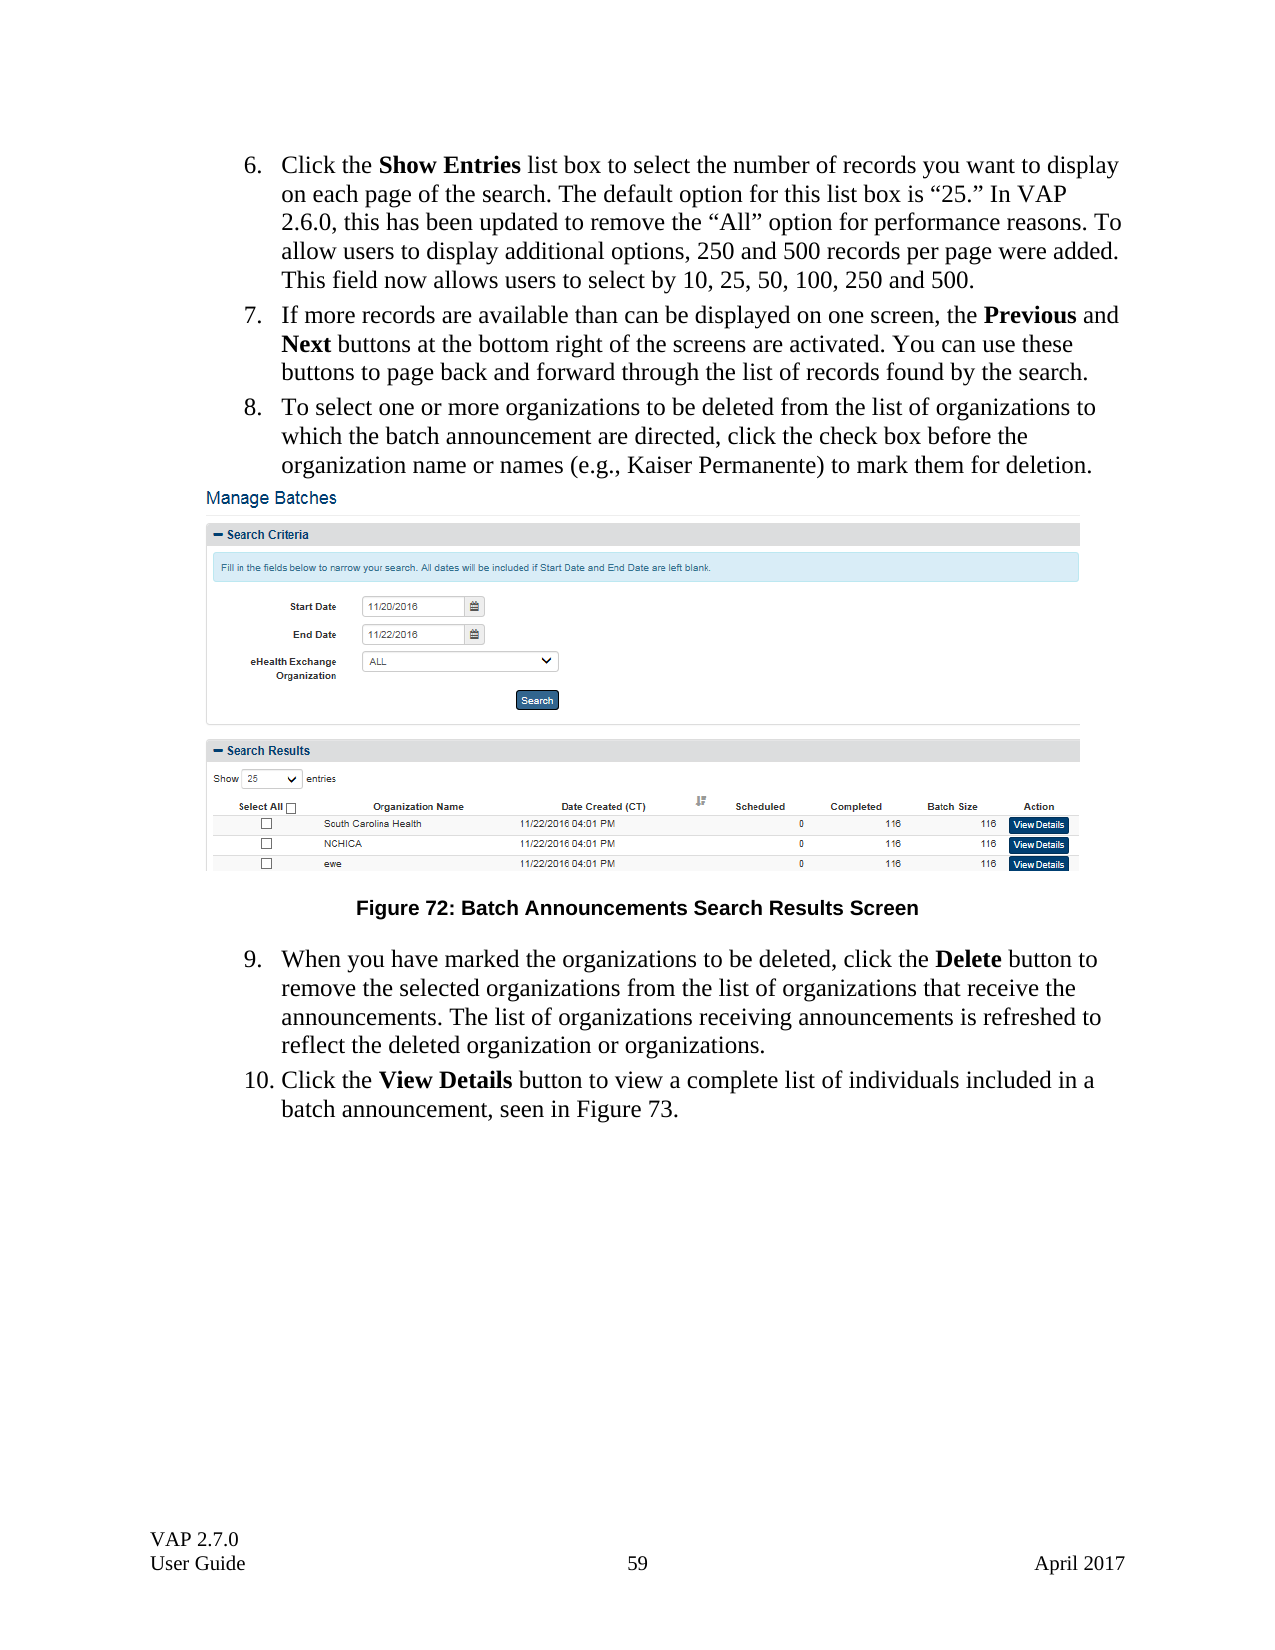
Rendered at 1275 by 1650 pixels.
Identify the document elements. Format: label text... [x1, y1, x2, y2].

text When you have marked the organizations to be deleted, click the Delete button to remove the selected organizations from the list of organizations that receive the announcements. The list of organizations receiving announcements is refreshed to reflect the deleted organization or organizations. [244, 944, 1125, 1059]
text If more records are available than can be displayed on one screen, the Previous and Next buttons at the bottom right of the screens are activated. You can use these buttons to page back and forward through the list of records found by the search. [244, 300, 1125, 386]
text To select one or more organizations to be deleted from the list of organizations to which the batch announcement are directed, click the check box before the organization name or names (e.g., Kaiser Permanente) to mark them for deletion. [244, 392, 1125, 479]
text Figure 72: Batch Announcements Search Results Screen [150, 895, 1125, 919]
picture [195, 485, 1080, 871]
text Click the Show Entries list box to select the number of records you want to display on each page of the search. The default option for this list box is “25.” In VAP 2.6.0, this has been updated to remove the “All” option for performance reasons. To allow users to display additional options, 250 and 500 records per page were added. This field now allows users to select by 10, 25, 50, 100, 250 and 500. [244, 150, 1125, 294]
text Click the View Details button to view a complete list of individuals included in a batch announcement, seen in Figure 73. [244, 1066, 1125, 1123]
